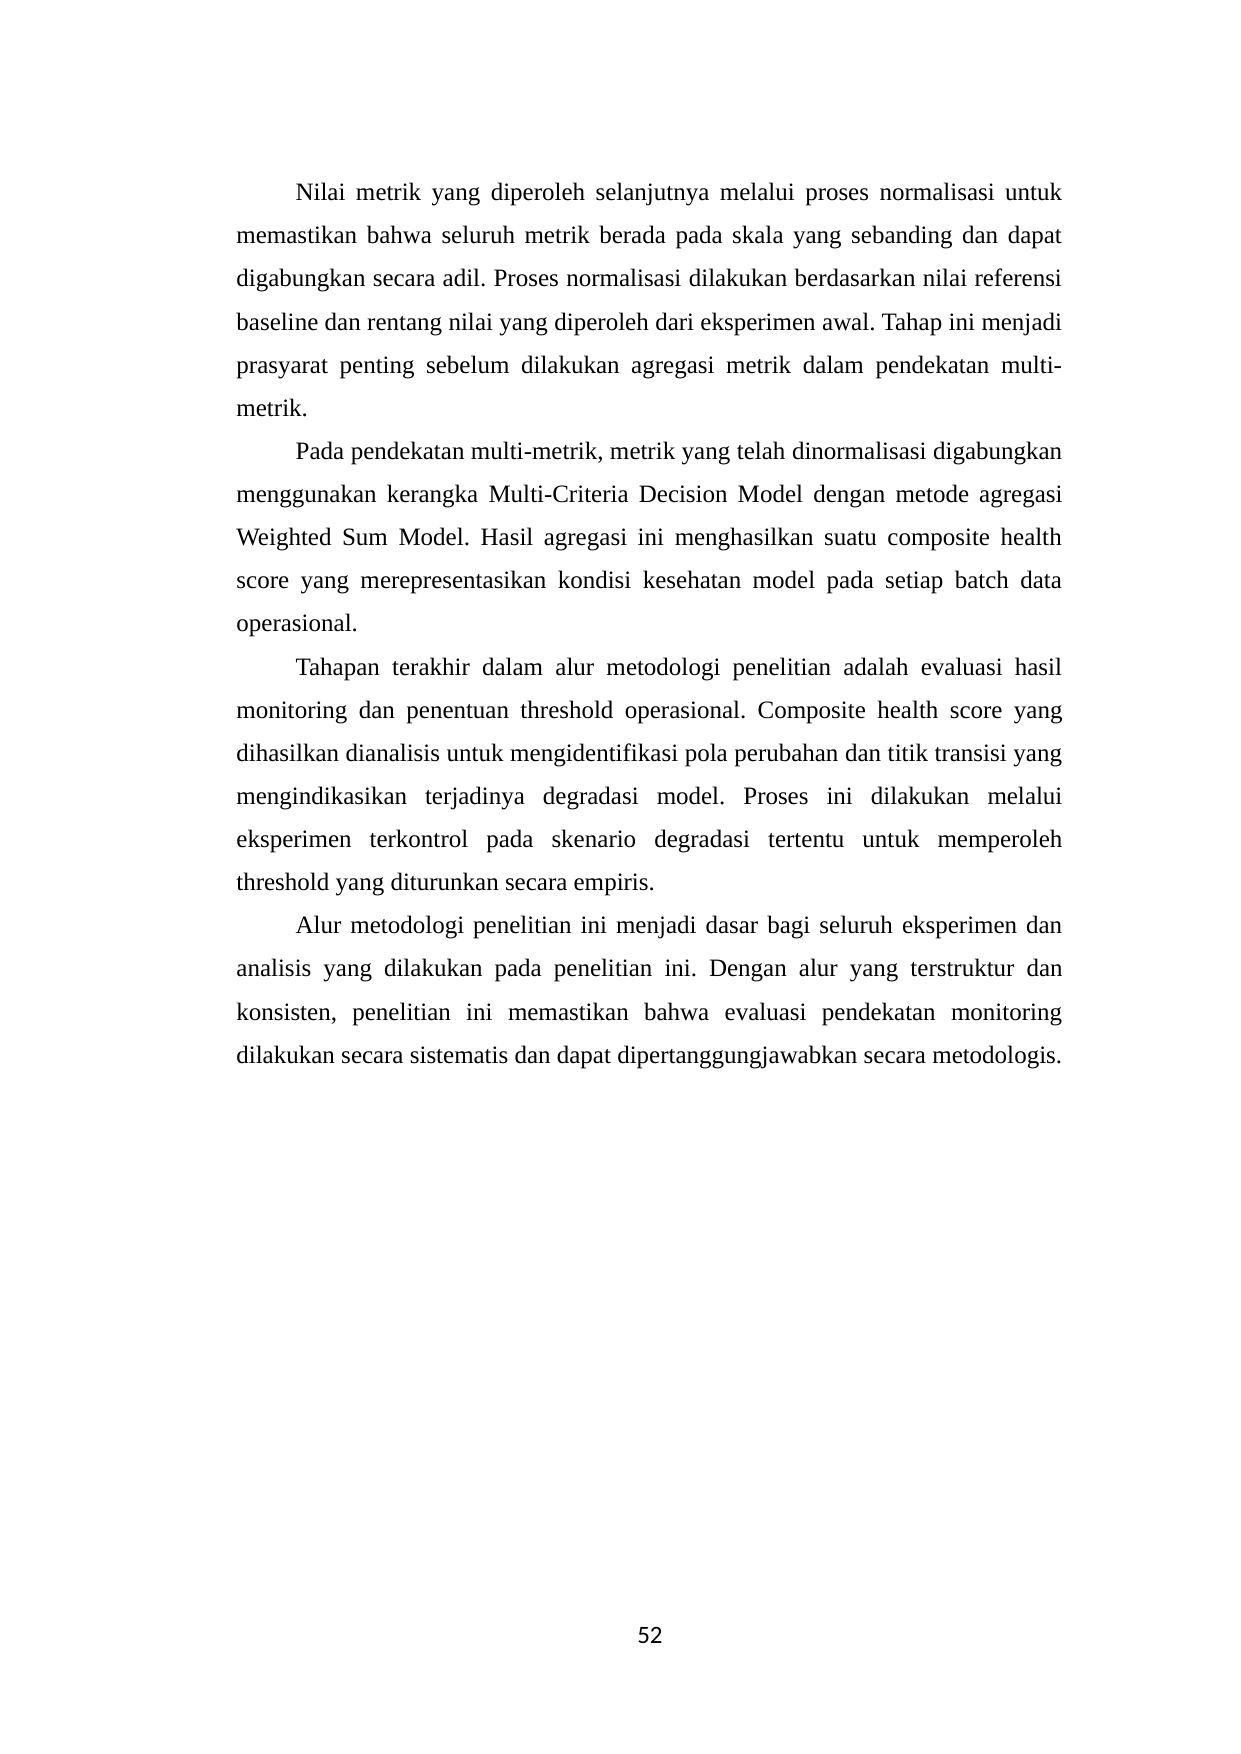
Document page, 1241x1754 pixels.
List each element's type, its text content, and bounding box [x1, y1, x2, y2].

text Pada pendekatan multi-metrik, metrik yang telah dinormalisasi digabungkan menggunakan kerangka Multi-Criteria Decision Model dengan metode agregasi Weighted Sum Model. Hasil agregasi ini menghasilkan suatu composite health score yang merepresentasikan kondisi kesehatan model pada setiap batch data operasional. [236, 436, 1063, 637]
text Nilai metrik yang diperoleh selanjutnya melalui proses normalisasi untuk memastikan bahwa seluruh metrik berada pada skala yang sebanding dan dapat digabungkan secara adil. Proses normalisasi dilakukan berdasarkan nilai referensi baseline dan rentang nilai yang diperoleh dari eksperimen awal. Tahap ini menjadi prasyarat penting sebelum dilakukan agregasi metrik dalam pendekatan multi-metrik. [236, 177, 1063, 422]
text Tahapan terakhir dalam alur metodologi penelitian adalah evaluasi hasil monitoring dan penentuan threshold operasional. Composite health score yang dihasilkan dianalisis untuk mengidentifikasi pola perubahan dan titik transisi yang mengindikasikan terjadinya degradasi model. Proses ini dilakukan melalui eksperimen terkontrol pada skenario degradasi tertentu untuk memperoleh threshold yang diturunkan secara empiris. [236, 652, 1063, 896]
text Alur metodologi penelitian ini menjadi dasar bagi seluruh eksperimen dan analisis yang dilakukan pada penelitian ini. Dengan alur yang terstruktur dan konsisten, penelitian ini memastikan bahwa evaluasi pendekatan monitoring dilakukan secara sistematis dan dapat dipertanggungjawabkan secara metodologis. [236, 910, 1063, 1068]
